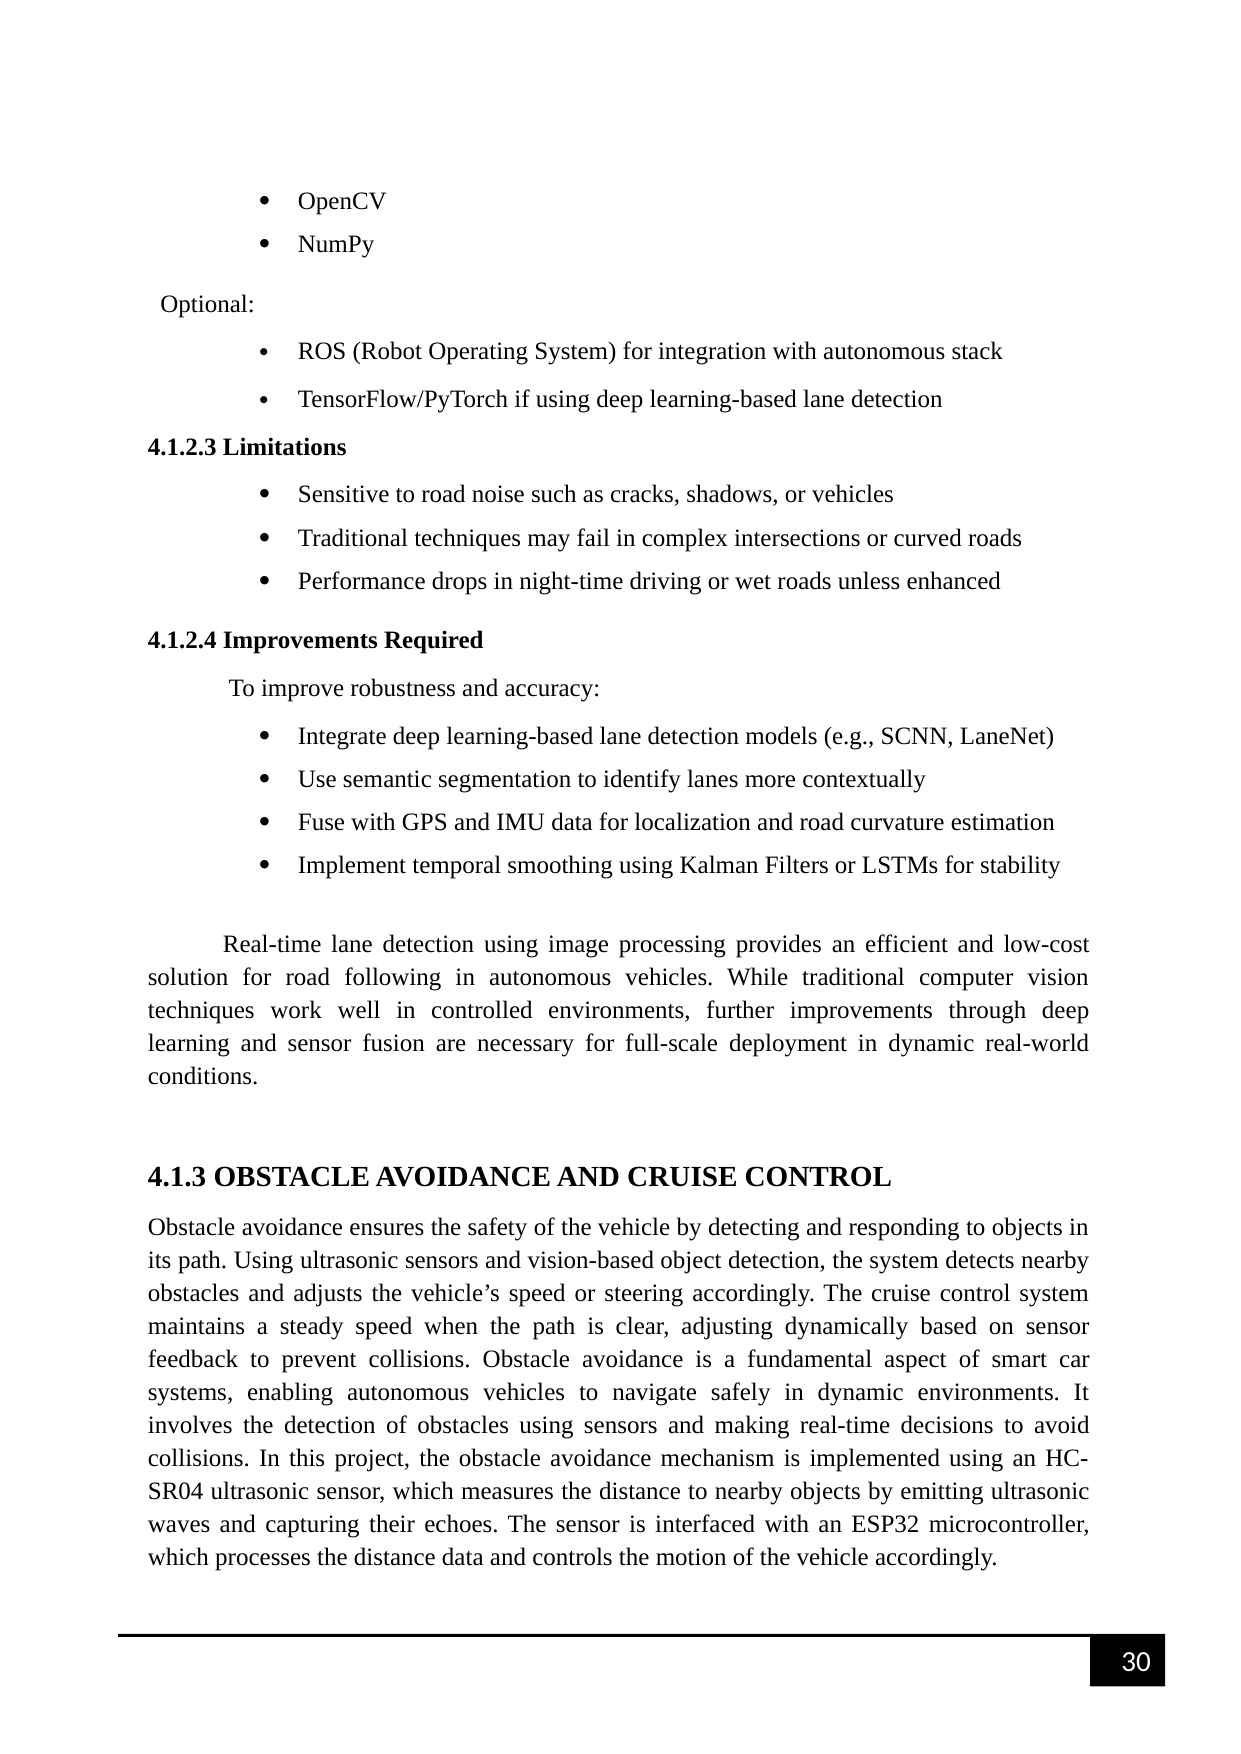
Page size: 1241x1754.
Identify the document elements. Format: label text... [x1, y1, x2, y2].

list Traditional techniques may fail in complex intersections or curved roads [260, 523, 1090, 551]
text Obstacle avoidance ensures the safety of the vehicle by detecting and responding to objects in its path. Using ultrasonic sensors and vision-based object detection, the system detects nearby obstacles and adjusts the vehicle’s speed or steering accordingly. The cruise control system maintains a steady speed when the path is clear, adjusting dynamically based on sensor feedback to prevent collisions. Obstacle avoidance is a fundamental aspect of smart car systems, enabling autonomous vehicles to navigate safely in dynamic environments. It involves the detection of obstacles using sensors and making real-time decisions to avoid collisions. In this project, the obstacle avoidance mechanism is implemented using an HC-SR04 ultrasonic sensor, which measures the distance to nearby objects by emitting ultrasonic waves and capturing their echoes. The sensor is interfaced with an ESP32 microcontroller, which processes the distance data and controls the motion of the vehicle accordingly. [148, 1212, 1090, 1571]
list Performance drops in night-time driving or wet roads unless enhanced [260, 566, 1090, 594]
list Implement temporal smoothing using Kalman Filters or LSTMs for stability [260, 850, 1090, 879]
text Optional: [148, 289, 1090, 317]
list Use semantic segmentation to identify lanes more contextually [260, 764, 1090, 793]
list Fuse with GPS and IMU data for localization and road curvature estimation [260, 807, 1090, 836]
text To improve robustness and accuracy: [148, 673, 1090, 702]
list NumPy [260, 229, 1090, 258]
text 4.1.2.4 Improvements Required [148, 626, 1090, 654]
text 4.1.2.3 Limitations [148, 432, 1090, 461]
list Integrate deep learning-based lane detection models (e.g., SCNN, LaneNet) [260, 721, 1090, 750]
text Real-time lane detection using image processing provides an efficient and low-cost solution for road following in autonomous vehicles. While traditional computer vision techniques work well in controlled environments, further improvements through deep learning and sensor fusion are necessary for full-scale deployment in dynamic real-world conditions. [148, 929, 1090, 1090]
list Sensitive to road noise such as cracks, shadows, or vehicles [260, 479, 1090, 508]
list OpenCV [260, 186, 1090, 214]
list ROS (Robot Operating System) for integration with autonomous stack [260, 336, 1090, 365]
list TensorFlow/PyTorch if using deep learning-based lane detection [260, 384, 1090, 413]
text 4.1.3 OBSTACLE AVOIDANCE AND CRUISE CONTROL [148, 1159, 1090, 1192]
